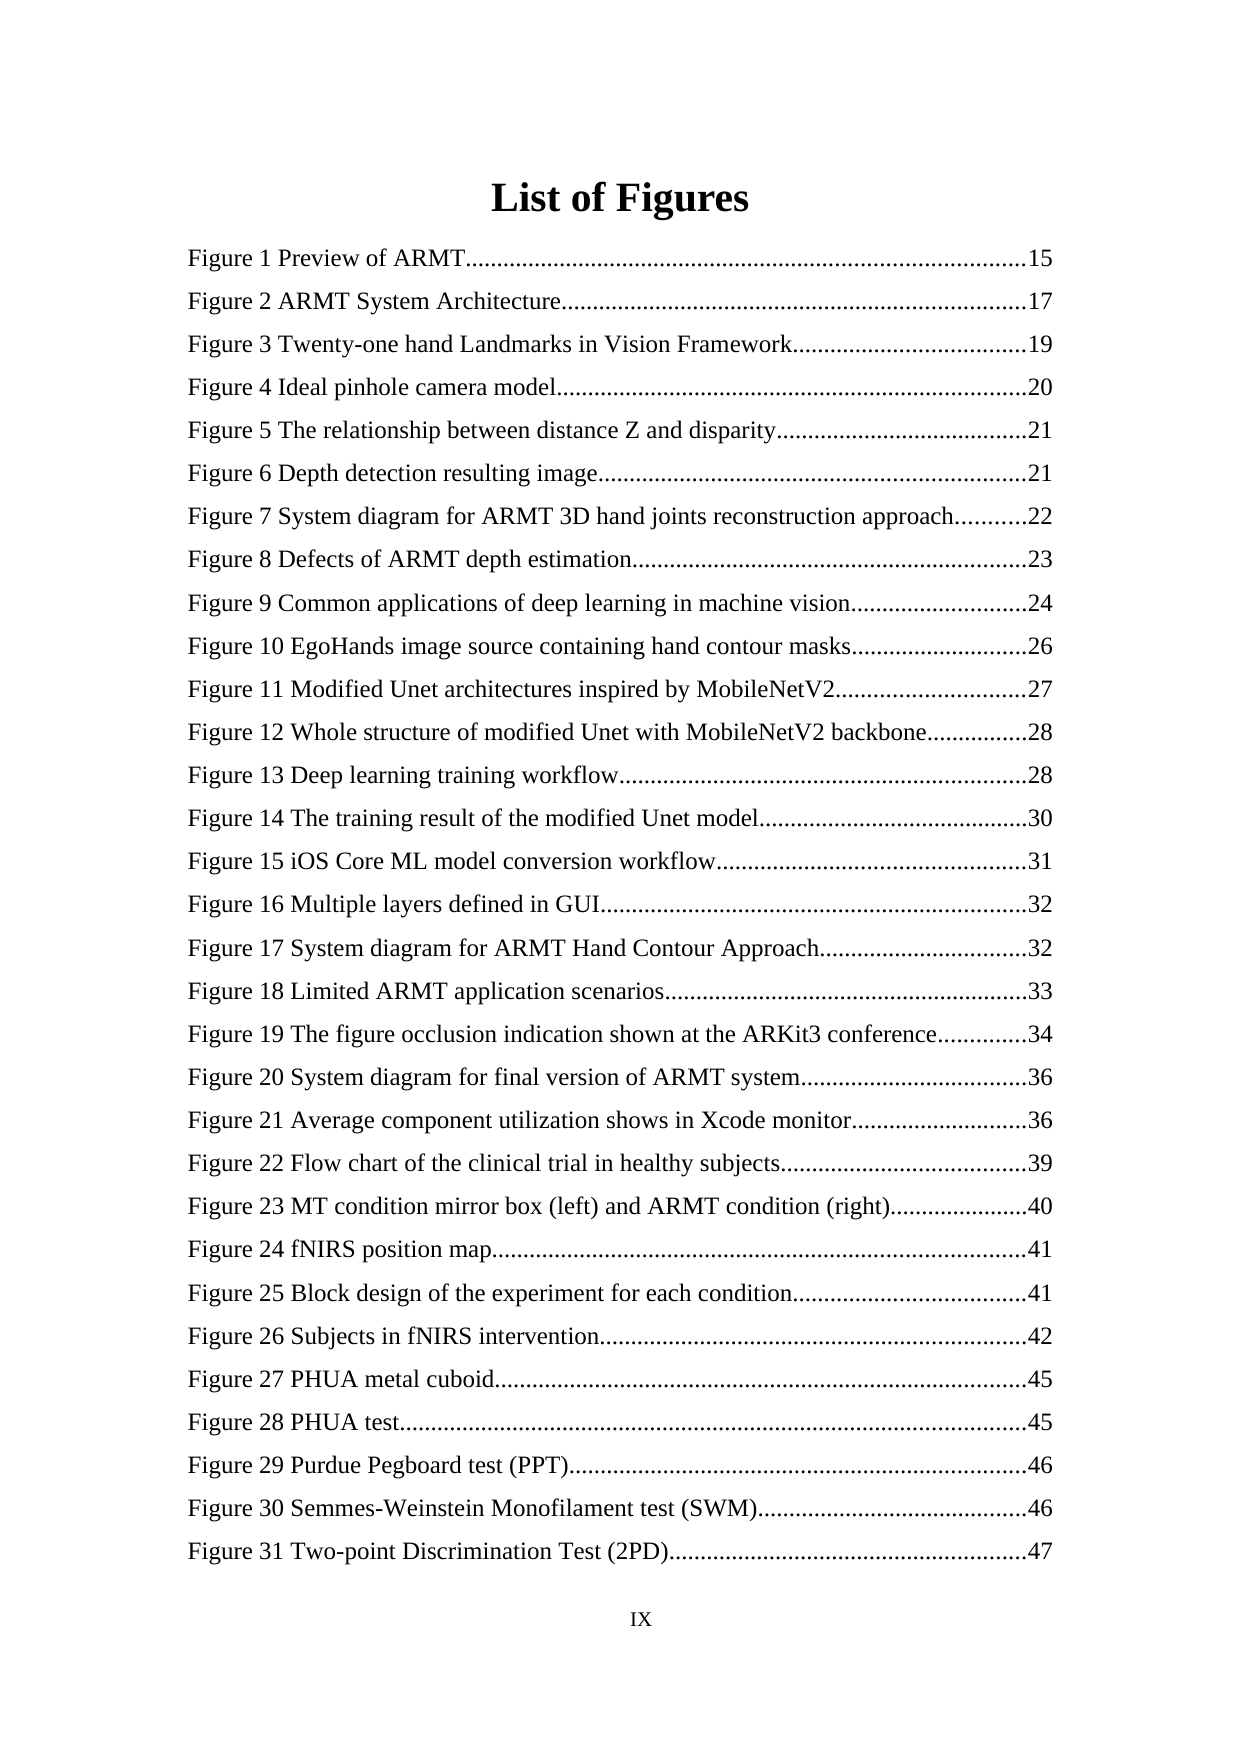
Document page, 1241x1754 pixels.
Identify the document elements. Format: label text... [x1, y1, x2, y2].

text Figure 9 Common applications of deep learning in machine vision 24 [187, 588, 1053, 616]
text Figure 6 Depth detection resulting image 21 [187, 458, 1053, 487]
text Figure 29 Purdue Pegboard test (PPT) 46 [187, 1450, 1053, 1479]
text Figure 27 PHUA metal cuboid 45 [187, 1364, 1053, 1393]
text Figure 7 System diagram for ARMT 3D hand joints reconstruction approach 22 [187, 501, 1053, 530]
text Figure 26 Subjects in fNIRS intervention 42 [187, 1321, 1053, 1349]
text Figure 15 iOS Core ML model conversion workflow 31 [187, 846, 1053, 875]
text Figure 23 MT condition mirror box (left) and ARMT condition (right) 40 [187, 1191, 1053, 1220]
text Figure 3 Twenty-one hand Landmarks in Vision Framework 19 [187, 329, 1053, 358]
text Figure 8 Defects of ARMT depth estimation 23 [187, 544, 1053, 573]
text Figure 1 Preview of ARMT 15 [187, 243, 1053, 271]
text Figure 4 Ideal pinhole camera model 20 [187, 372, 1053, 401]
text Figure 11 Modified Unet architectures inspired by MobileNetV2 27 [187, 674, 1053, 703]
text Figure 21 Average component utilization shows in Xcode monitor 36 [187, 1105, 1053, 1134]
text Figure 25 Block design of the experiment for each condition 41 [187, 1278, 1053, 1306]
text Figure 5 The relationship between distance Z and disparity 21 [187, 415, 1053, 444]
text Figure 2 ARMT System Architecture 17 [187, 286, 1053, 314]
text Figure 30 Semmes-Weinstein Monofilament test (SWM) 46 [187, 1493, 1053, 1522]
text Figure 19 The figure occlusion indication shown at the ARKit3 conference 34 [187, 1019, 1053, 1048]
text Figure 24 fNIRS position map 41 [187, 1234, 1053, 1263]
text Figure 14 The training result of the modified Unet model 30 [187, 803, 1053, 832]
subtitle List of Figures [187, 173, 1053, 221]
text Figure 13 Deep learning training workflow 28 [187, 760, 1053, 789]
text Figure 20 System diagram for final version of ARMT system 36 [187, 1062, 1053, 1091]
text Figure 12 Whole structure of modified Unet with MobileNetV2 backbone 28 [187, 717, 1053, 746]
text Figure 22 Flow chart of the clinical trial in healthy subjects 39 [187, 1148, 1053, 1177]
text Figure 16 Multiple layers defined in GUI 32 [187, 889, 1053, 918]
text Figure 17 System diagram for ARMT Hand Contour Approach 32 [187, 933, 1053, 961]
text Figure 28 PHUA test 45 [187, 1407, 1053, 1436]
text Figure 18 Limited ARMT application scenarios 33 [187, 976, 1053, 1004]
text Figure 10 EgoHands image source containing hand contour masks 26 [187, 631, 1053, 659]
text Figure 31 Two-point Discrimination Test (2PD) 47 [187, 1536, 1053, 1565]
